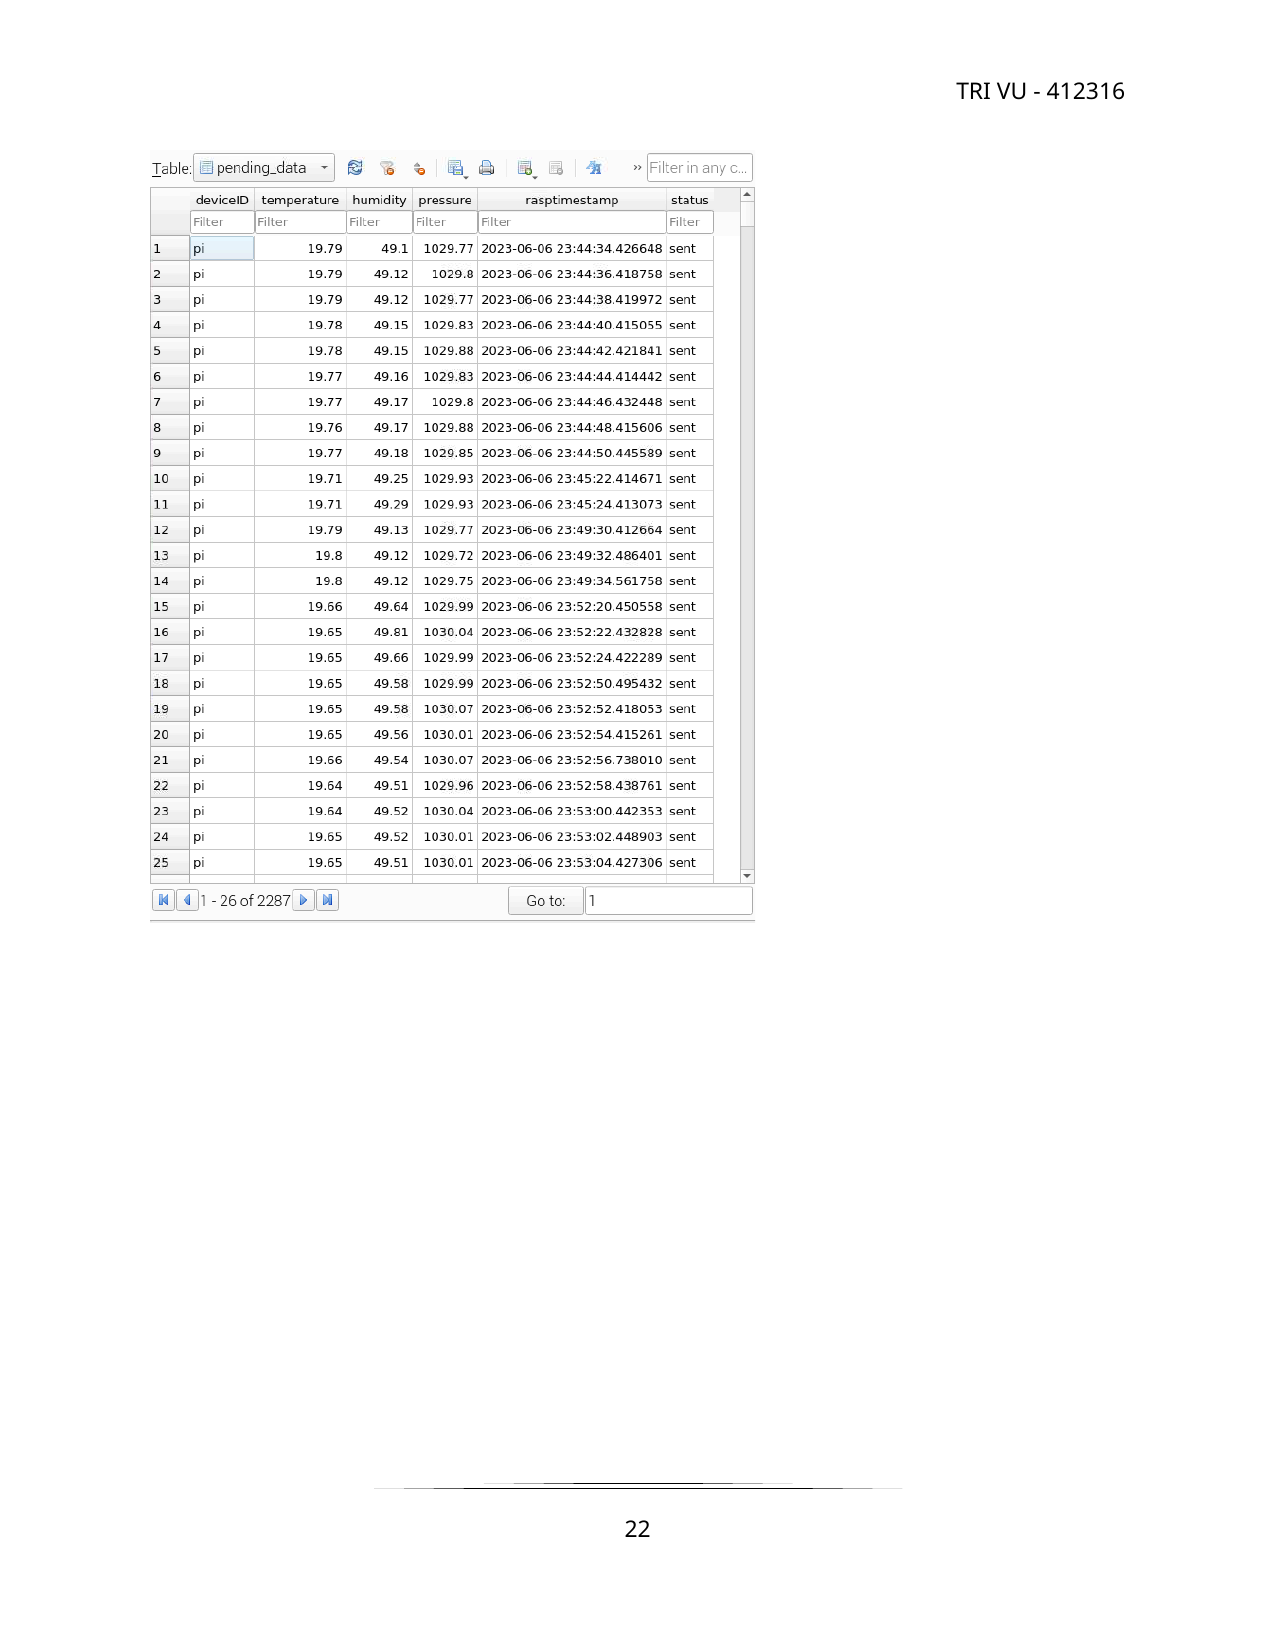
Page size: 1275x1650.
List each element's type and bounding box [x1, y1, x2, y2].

picture [150, 150, 756, 923]
